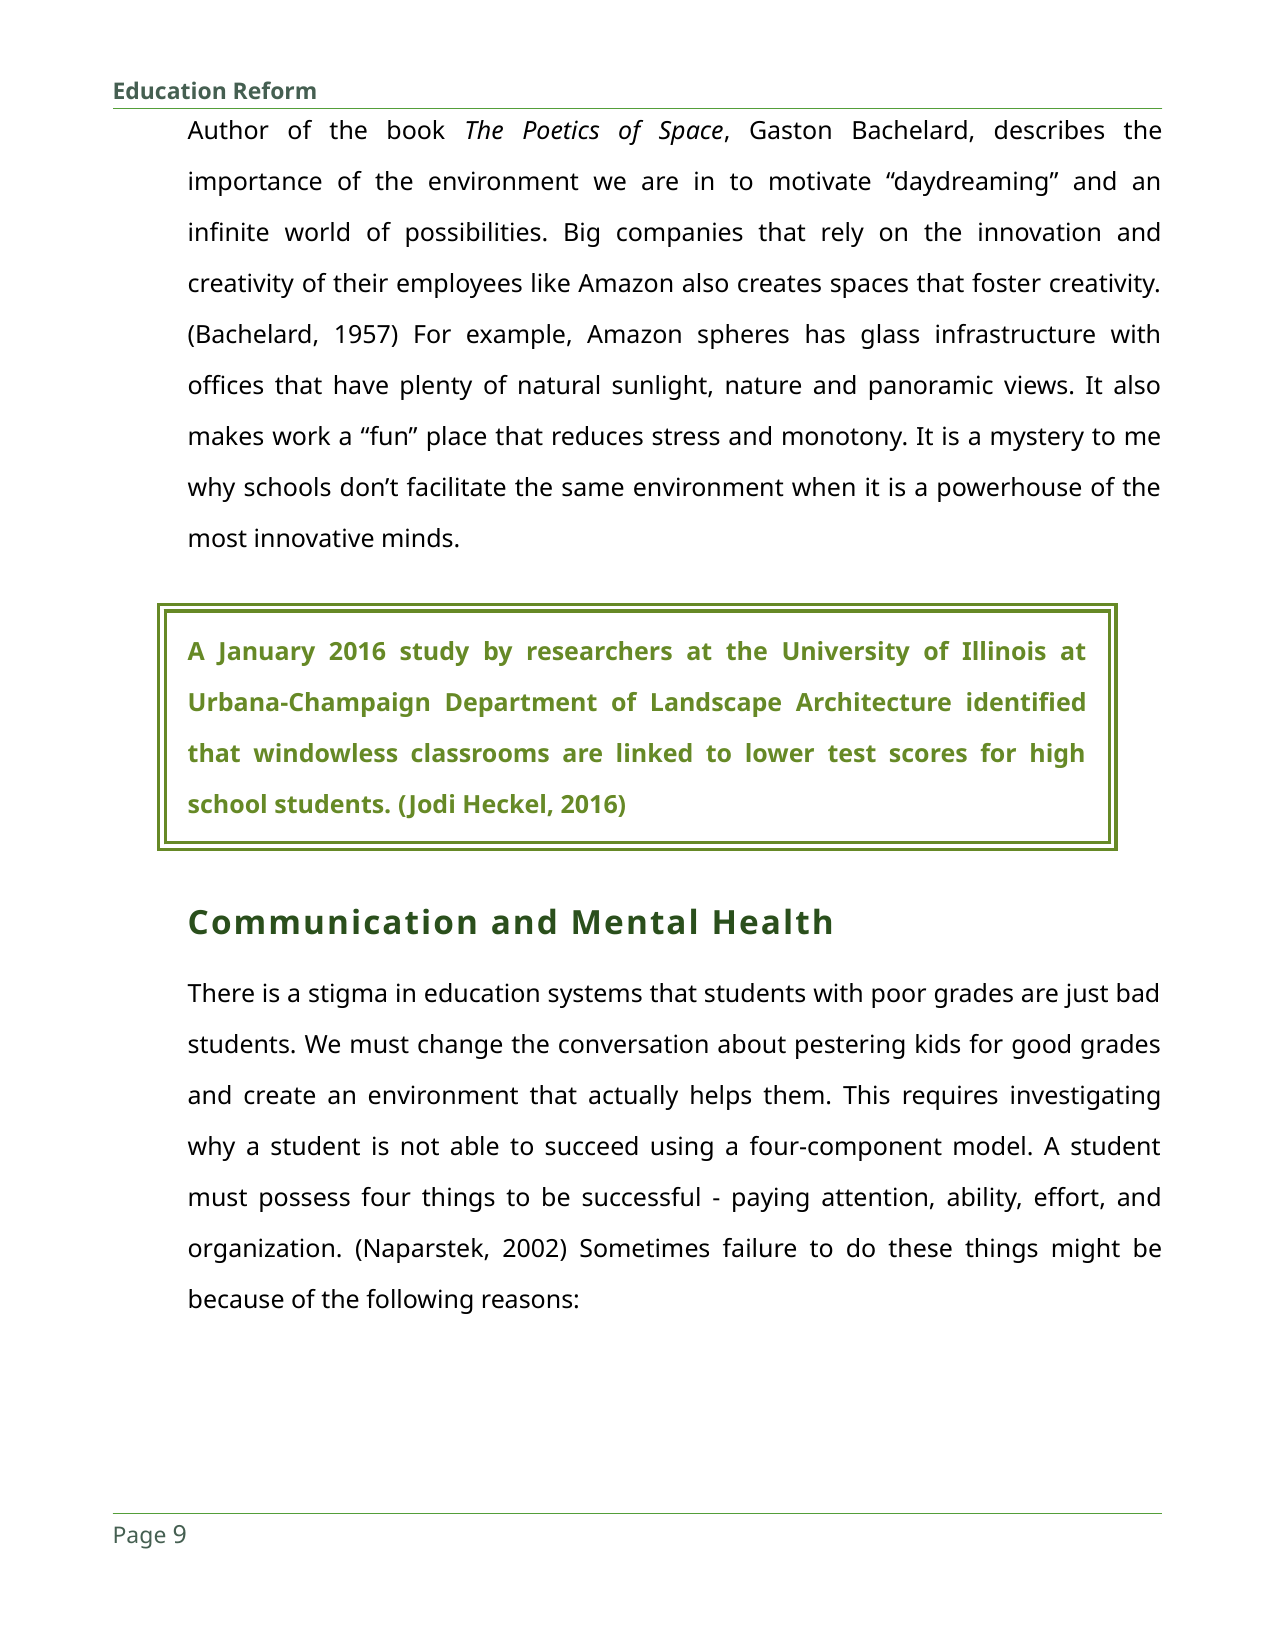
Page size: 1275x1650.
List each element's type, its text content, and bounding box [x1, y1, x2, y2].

text A January 2016 study by researchers at the University of Illinois at Urbana-Champaign Department of Landscape Architecture identified that windowless classrooms are linked to lower test scores for high school students. [160, 606, 1114, 848]
text There is a stigma in education systems that students with poor grades are just bad students. We must change the conversation about pestering kids for good grades and create an environment that actually helps them. This requires investigating why a student is not able to succeed using a four-component model. A student must possess four things to be successful - paying attention, ability, effort, and organization. Sometimes failure to do these things might be because of the following reasons: [187, 975, 1162, 1316]
text Author of the book The Poetics of Space, Gaston Bachelard, describes the importance of the environment we are in to motivate “daydreaming” and an infinite world of possibilities. Big companies that rely on the innovation and creativity of their employees like Amazon also creates spaces that foster creativity. For example, Amazon spheres has glass infrastructure with offices that have plenty of natural sunlight, nature and panoramic views. It also makes work a “fun” place that reduces stress and monotony. It is a mystery to me why schools don’t facilitate the same environment when it is a powerhouse of the most innovative minds. [187, 112, 1162, 555]
subtitle Communication and Mental Health [112, 899, 1162, 944]
